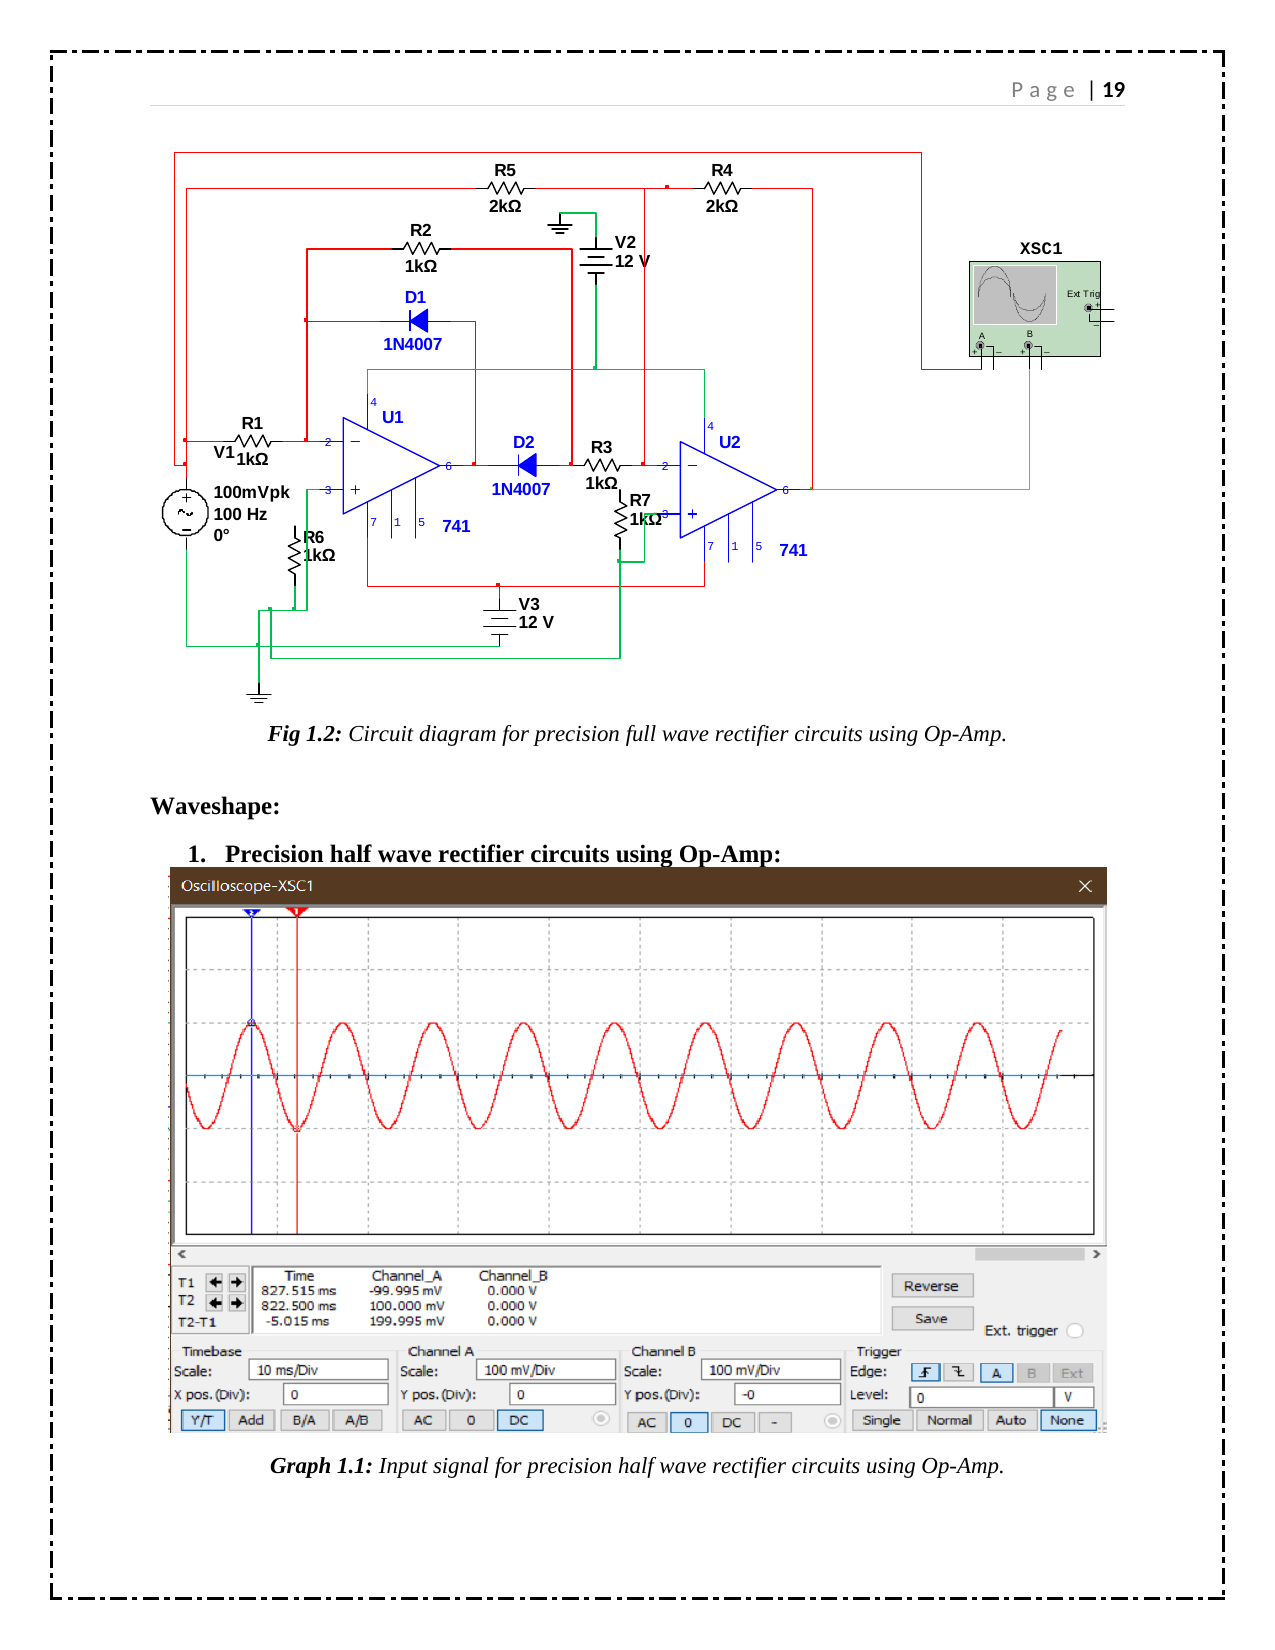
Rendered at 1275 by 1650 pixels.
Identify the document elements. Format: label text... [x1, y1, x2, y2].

text Graph 1.1: Input signal for precision half wave rectifier circuits using Op-Amp. [150, 1452, 1125, 1478]
list Precision half wave rectifier circuits using Op-Amp: [187, 839, 1125, 868]
text Fig 1.2: Circuit diagram for precision full wave rectifier circuits using Op-Amp. [150, 720, 1125, 746]
picture [168, 867, 1107, 1433]
text Waveshape: [150, 791, 1125, 820]
